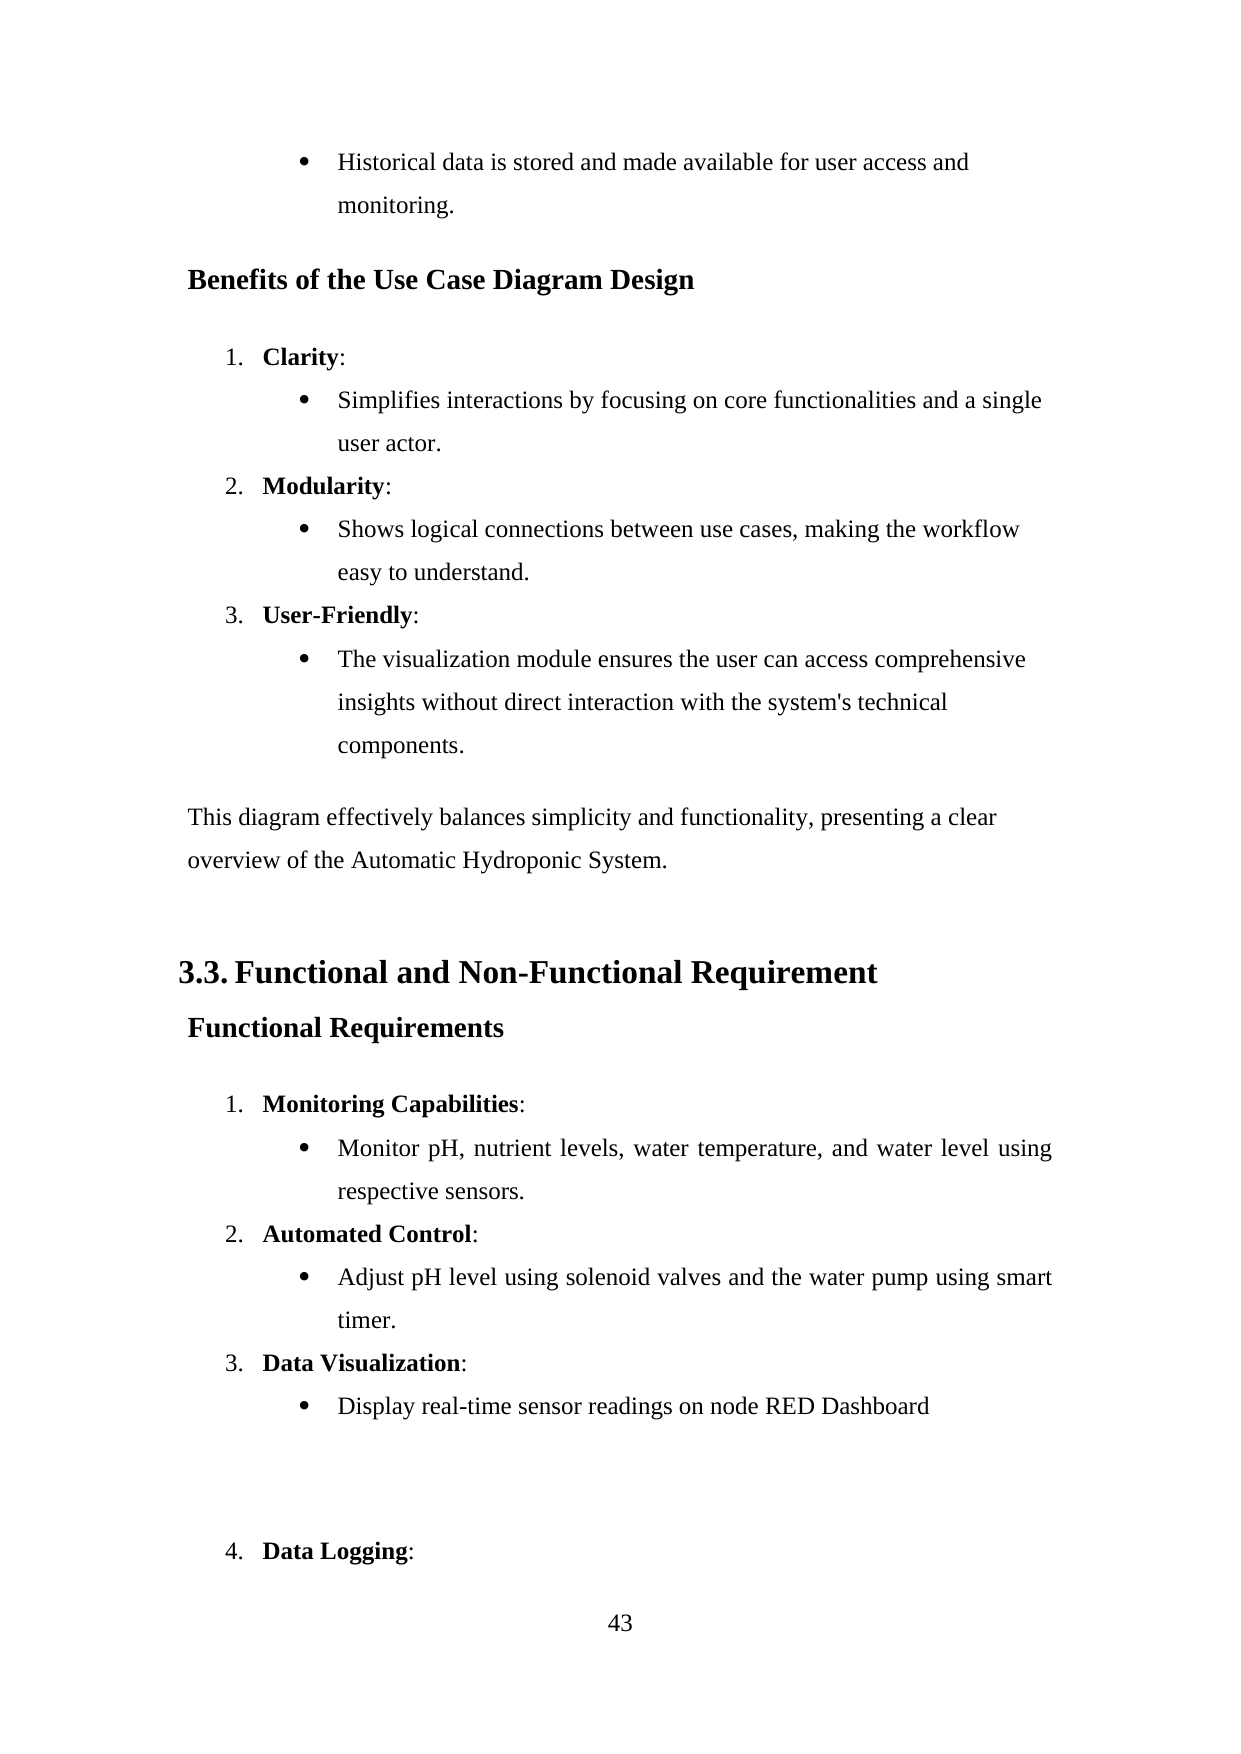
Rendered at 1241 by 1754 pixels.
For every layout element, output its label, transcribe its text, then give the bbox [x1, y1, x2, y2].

list Data Logging: [225, 1536, 1053, 1565]
subtitle Benefits of the Use Case Diagram Design [187, 262, 1053, 296]
list Automated Control: [225, 1219, 1053, 1248]
list User-Friendly: [225, 601, 1053, 629]
list Data Visualization: [225, 1348, 1053, 1377]
list Monitoring Capabilities: [225, 1089, 1053, 1118]
list The visualization module ensures the user can access comprehensive insights without direct interaction with the system's technical components. [300, 644, 1053, 759]
subtitle Functional and Non-Functional Requirement [178, 952, 1053, 991]
list Adjust pH level using solenoid valves and the water pump using smart timer. [300, 1262, 1053, 1334]
list Clarity: [225, 342, 1053, 371]
text This diagram effectively balances simplicity and functionality, presenting a clear overview of the Automatic Hydroponic System. [187, 802, 1053, 874]
list Monitor pH, nutrient levels, water temperature, and water level using respective sensors. [300, 1133, 1053, 1204]
list Historical data is stored and made available for user access and monitoring. [300, 147, 1053, 219]
subtitle Functional Requirements [187, 1010, 1053, 1043]
list Simplifies interactions by focusing on core functionalities and a single user actor. [300, 385, 1053, 457]
list Shows logical connections between use cases, making the workflow easy to understand. [300, 514, 1053, 586]
list Modularity: [225, 471, 1053, 500]
list Display real-time sensor readings on node RED Dashboard [300, 1391, 1053, 1420]
